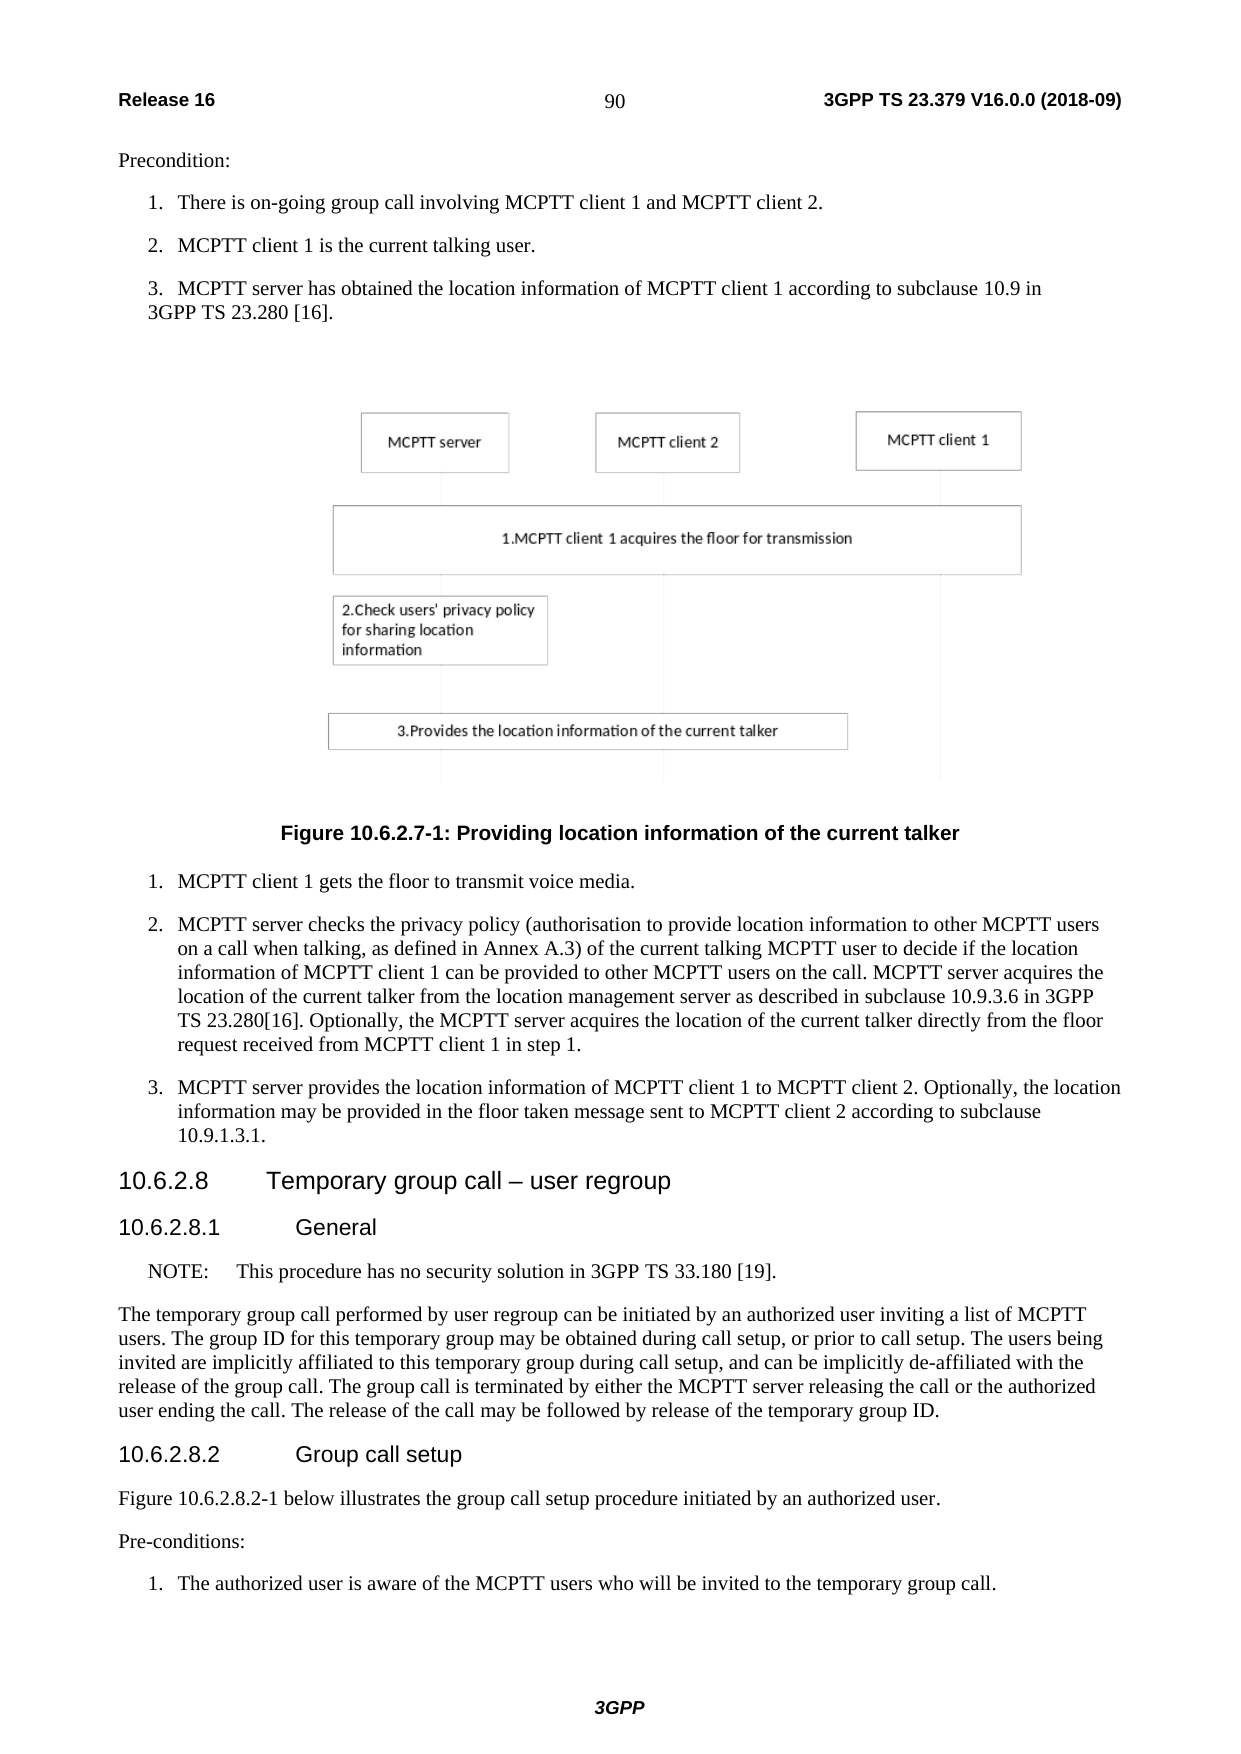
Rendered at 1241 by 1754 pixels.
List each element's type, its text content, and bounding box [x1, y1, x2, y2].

text 1. The authorized user is aware of the MCPTT users who will be invited to the temporary group call. [148, 1571, 1122, 1595]
text The temporary group call performed by user regroup can be initiated by an authorized user inviting a list of MCPTT users. The group ID for this temporary group may be obtained during call setup, or prior to call setup. The users being invited are implicitly affiliated to this temporary group during call setup, and can be implicitly de-affiliated with the release of the group call. The group call is terminated by either the MCPTT server releasing the call or the authorized user ending the call. The release of the call may be followed by release of the temporary group ID. [118, 1302, 1122, 1422]
text NOTE: This procedure has no security solution in 3GPP TS 33.180 [19]. [148, 1259, 1122, 1283]
text 2. MCPTT server checks the privacy policy (authorisation to provide location information to other MCPTT users on a call when talking, as defined in Annex A.3) of the current talking MCPTT user to decide if the location information of MCPTT client 1 can be provided to other MCPTT users on the call. MCPTT server acquires the location of the current talker from the location management server as described in subclause 10.9.3.6 in 3GPP TS 23.280[16]. Optionally, the MCPTT server acquires the location of the current talker directly from the floor request received from MCPTT client 1 in step 1. [148, 912, 1122, 1056]
text Figure 10.6.2.8.2-1 below illustrates the group call setup procedure initiated by an authorized user. [118, 1486, 1122, 1510]
text Precondition: [118, 147, 1122, 172]
subtitle 10.6.2.8 Temporary group call – user regroup [118, 1166, 1122, 1195]
text 1. There is on-going group call involving MCPTT client 1 and MCPTT client 2. [148, 190, 1122, 214]
text 2. MCPTT client 1 is the current talking user. [148, 233, 1122, 257]
subtitle 10.6.2.8.2 Group call setup [118, 1441, 1122, 1467]
text 3. MCPTT server provides the location information of MCPTT client 1 to MCPTT client 2. Optionally, the location information may be provided in the floor taken message sent to MCPTT client 2 according to subclause 10.9.1.3.1. [148, 1075, 1122, 1147]
text Pre-conditions: [118, 1528, 1122, 1553]
text Figure 10.6.2.7-1: Providing location information of the current talker [118, 820, 1122, 844]
text 3. MCPTT server has obtained the location information of MCPTT client 1 according to subclause 10.9 in 3GPP TS 23.280 [16]. [148, 276, 1122, 324]
text 1. MCPTT client 1 gets the floor to transmit voice media. [148, 869, 1122, 893]
subtitle 10.6.2.8.1 General [118, 1214, 1122, 1240]
